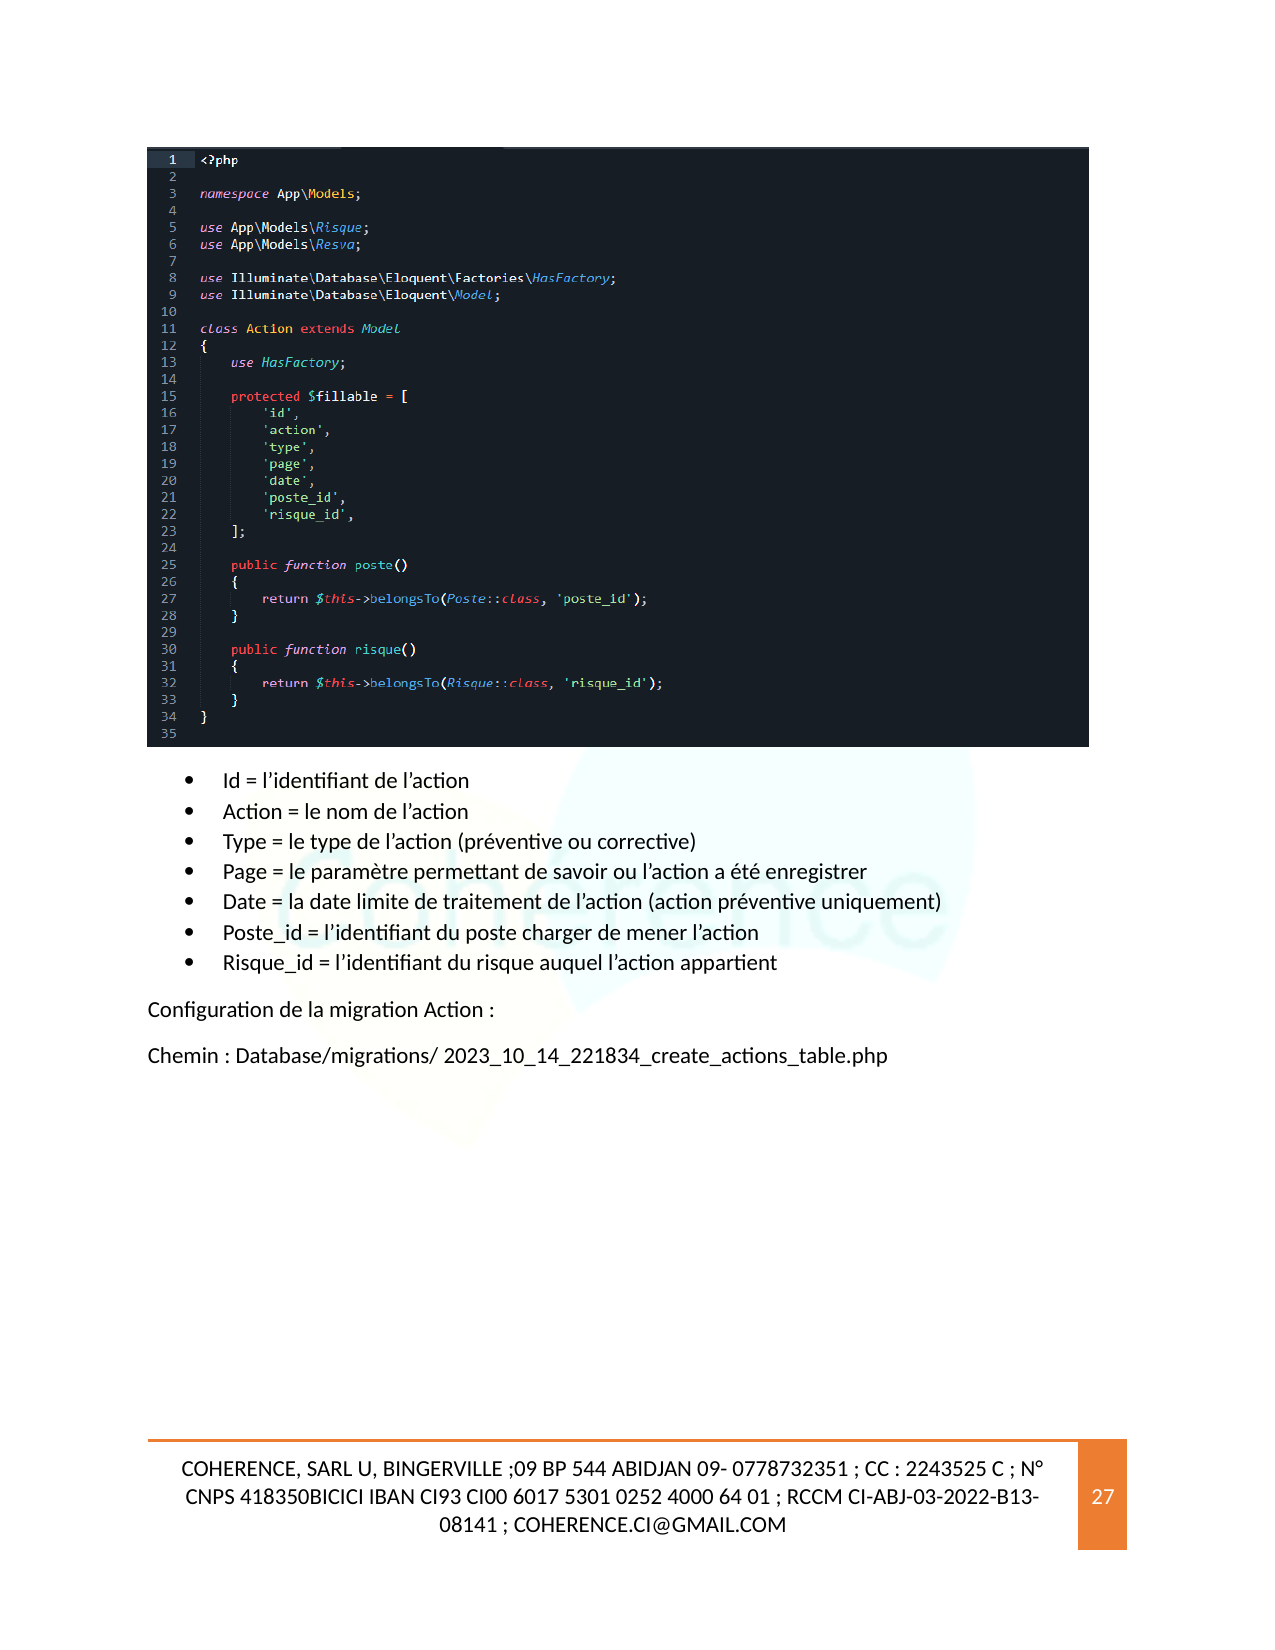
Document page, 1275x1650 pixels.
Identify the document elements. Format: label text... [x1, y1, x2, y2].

list Date = la date limite de traitement de l’action (action préventive uniquement) [185, 887, 1127, 915]
picture [147, 147, 1089, 747]
list Risque_id = l’identifiant du risque auquel l’action appartient [185, 948, 1127, 976]
list Page = le paramètre permettant de savoir ou l’action a été enregistrer [185, 857, 1127, 885]
list Type = le type de l’action (préventive ou corrective) [185, 827, 1127, 855]
list Poste_id = l’identifiant du poste charger de mener l’action [185, 918, 1127, 946]
list Id = l’identifiant de l’action [185, 767, 1127, 794]
list Action = le nom de l’action [185, 797, 1127, 825]
text Configuration de la migration Action : [148, 995, 1127, 1023]
text Chemin : Database/migrations/ 2023_10_14_221834_create_actions_table.php [148, 1042, 1127, 1069]
